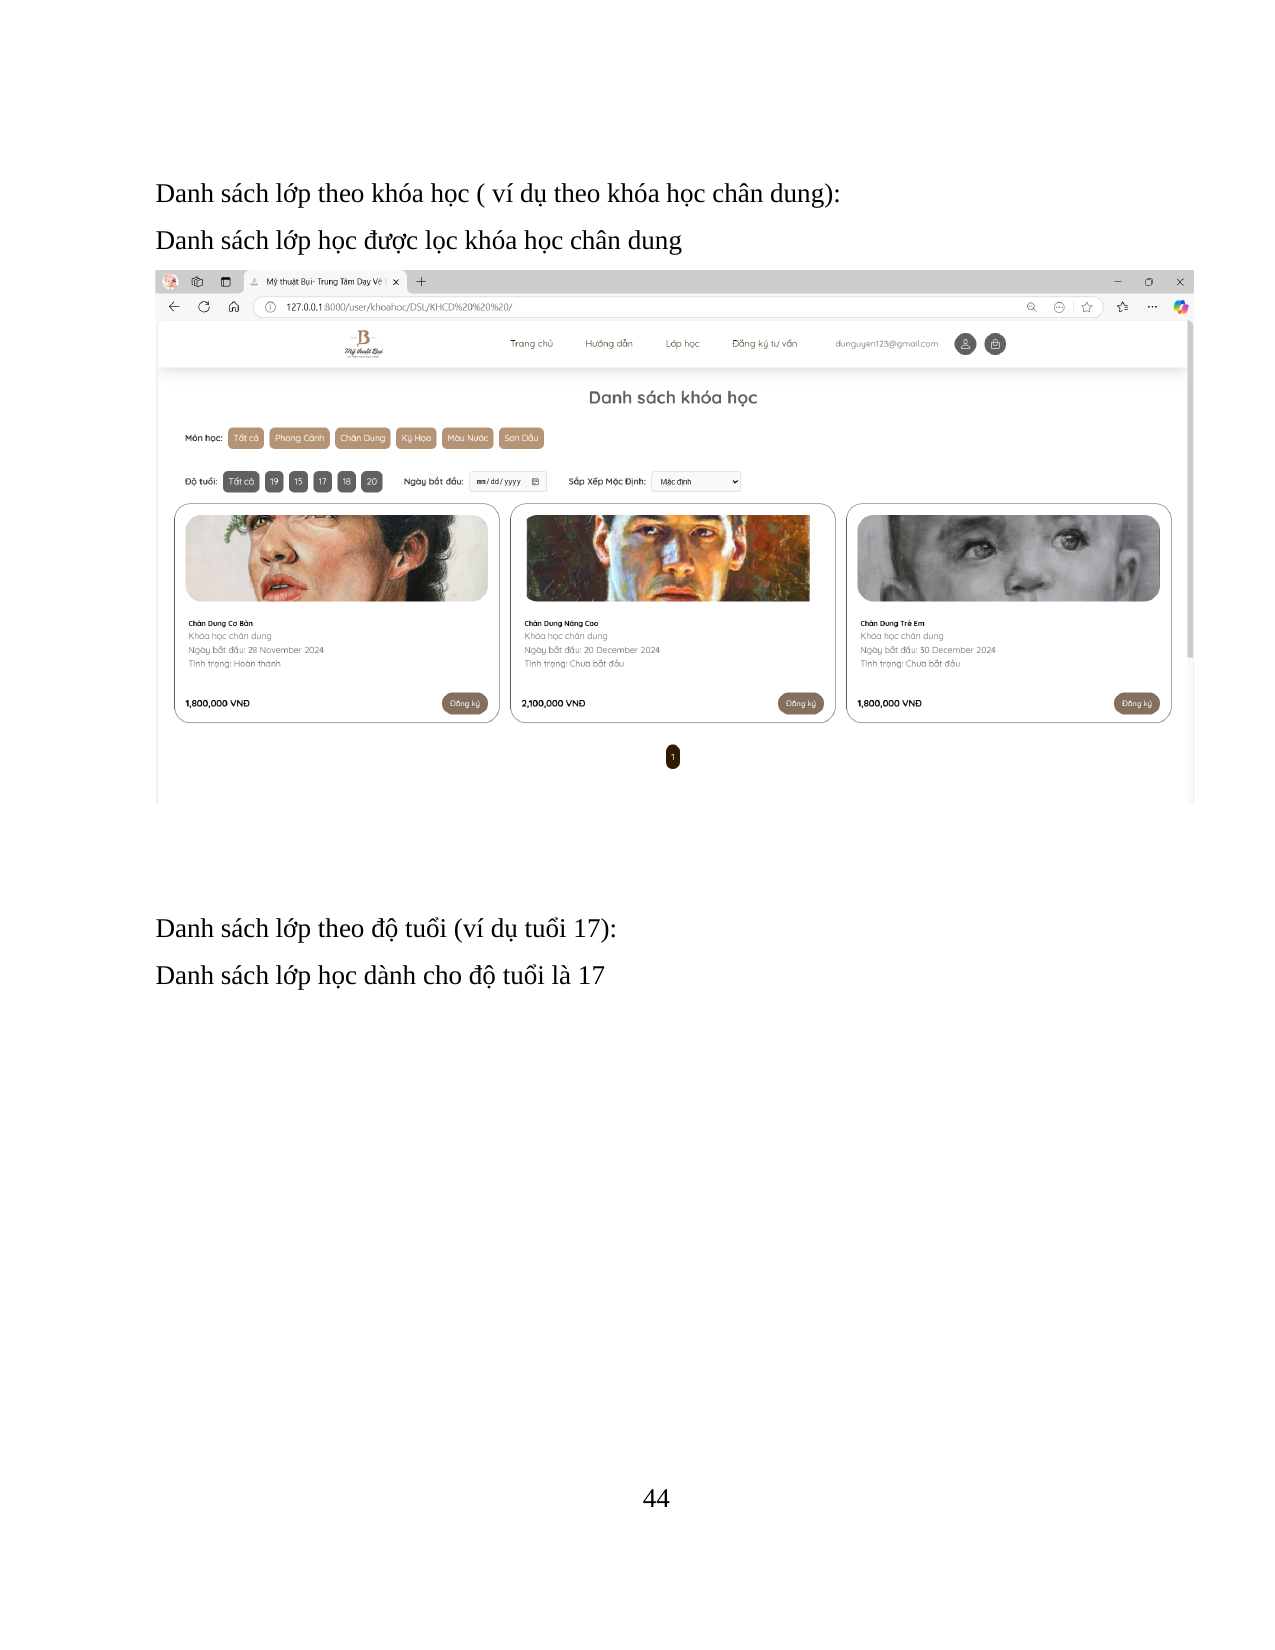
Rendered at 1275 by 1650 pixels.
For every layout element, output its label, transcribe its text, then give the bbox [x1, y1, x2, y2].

text Danh sách lớp học được lọc khóa học chân dung [118, 224, 1157, 255]
text Danh sách lớp theo khóa học ( ví dụ theo khóa học chân dung): [118, 177, 1157, 208]
picture [155, 270, 1194, 804]
text Danh sách lớp theo độ tuổi (ví dụ tuổi 17): [118, 912, 1157, 944]
text Danh sách lớp học dành cho độ tuổi là 17 [118, 959, 1157, 990]
